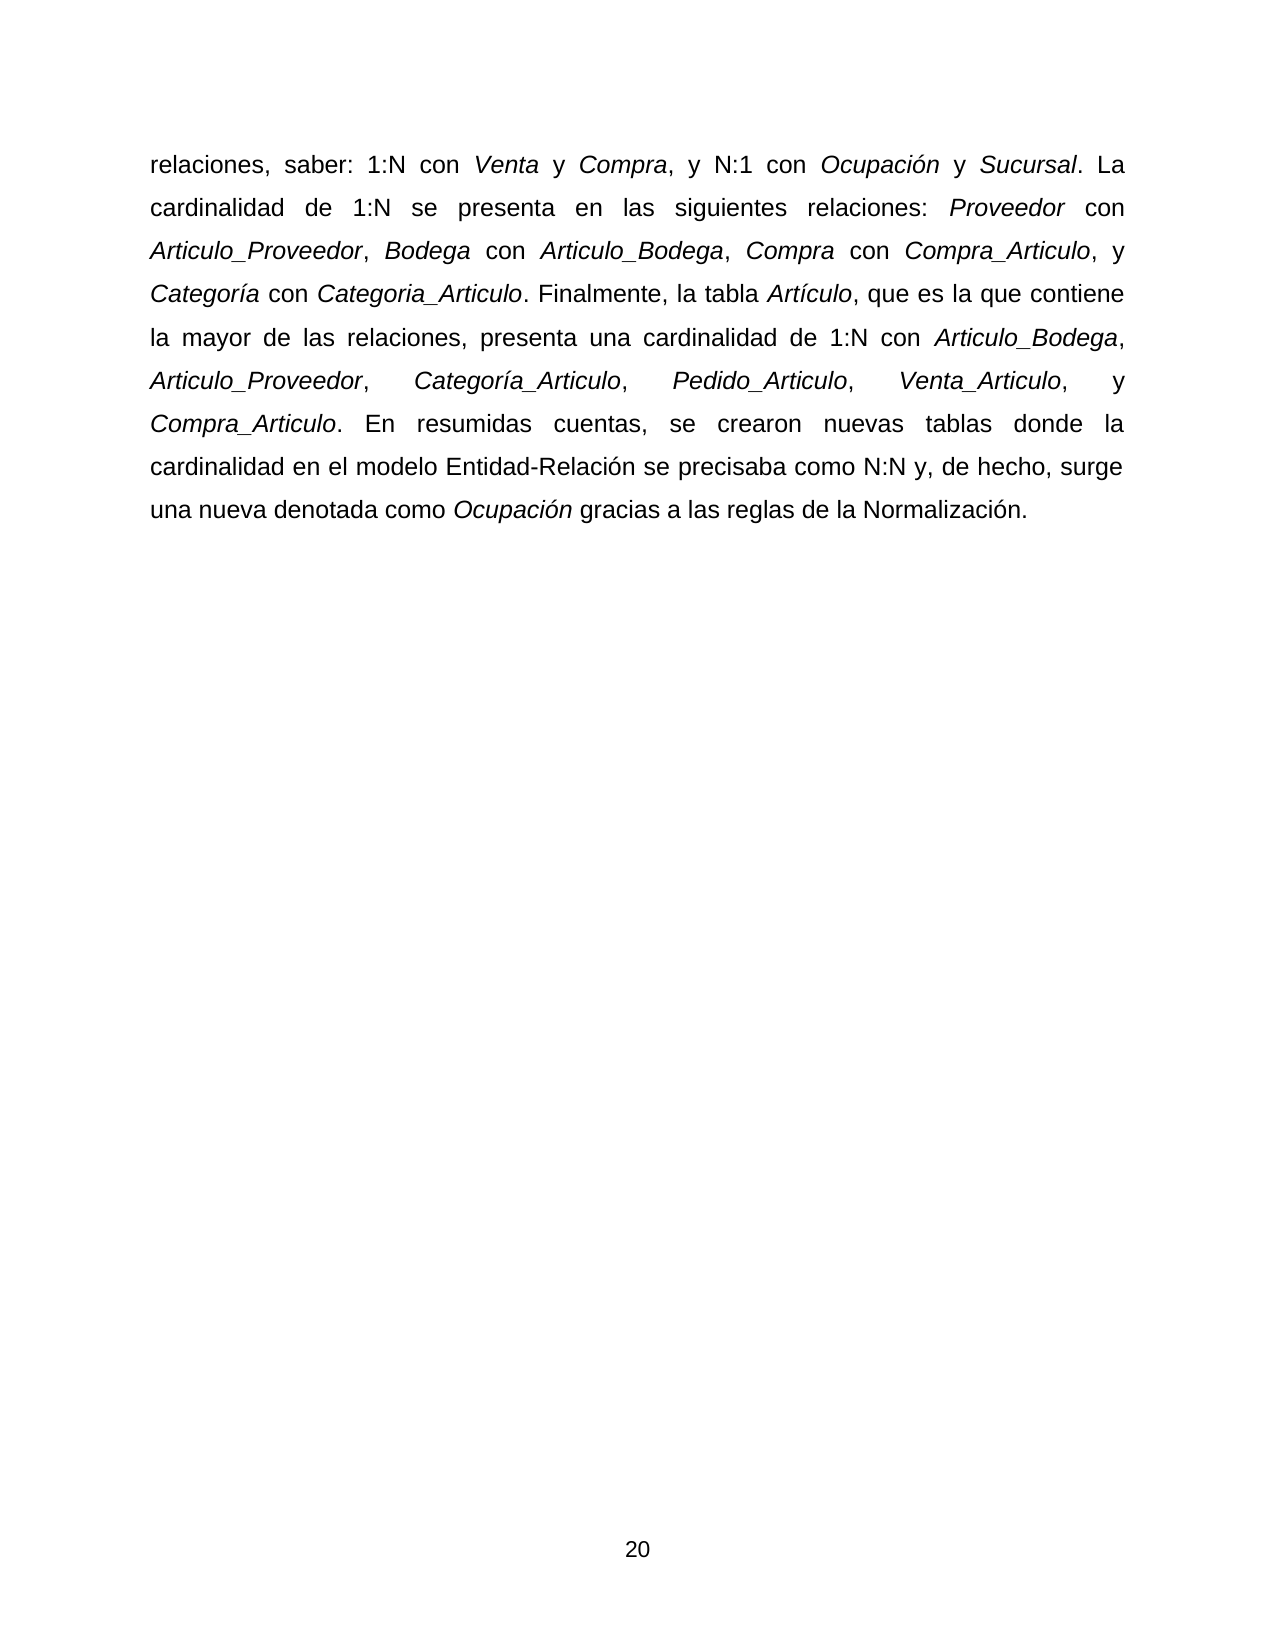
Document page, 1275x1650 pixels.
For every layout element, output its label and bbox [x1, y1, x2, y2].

text [150, 150, 1125, 524]
